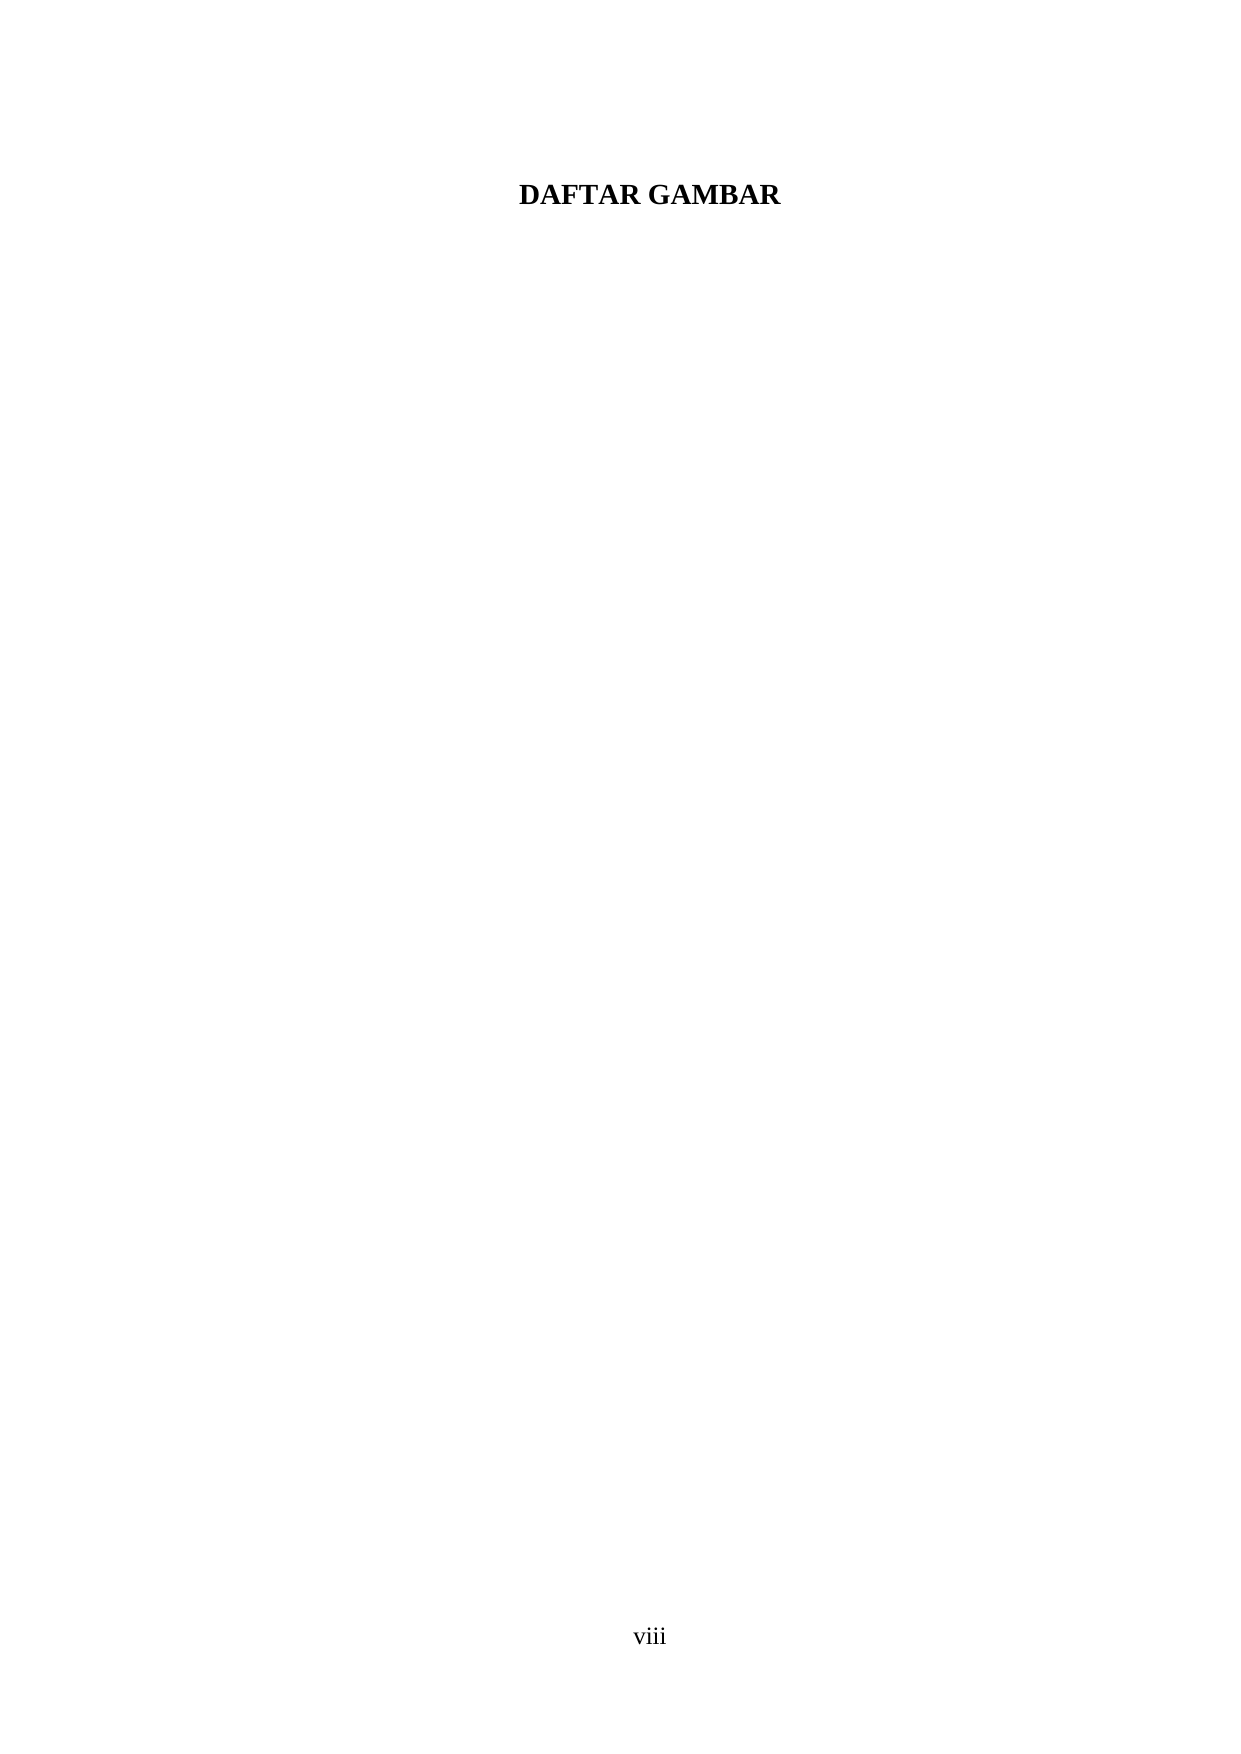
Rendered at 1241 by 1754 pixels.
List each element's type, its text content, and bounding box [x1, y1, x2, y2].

subtitle DAFTAR GAMBAR [236, 177, 1063, 211]
